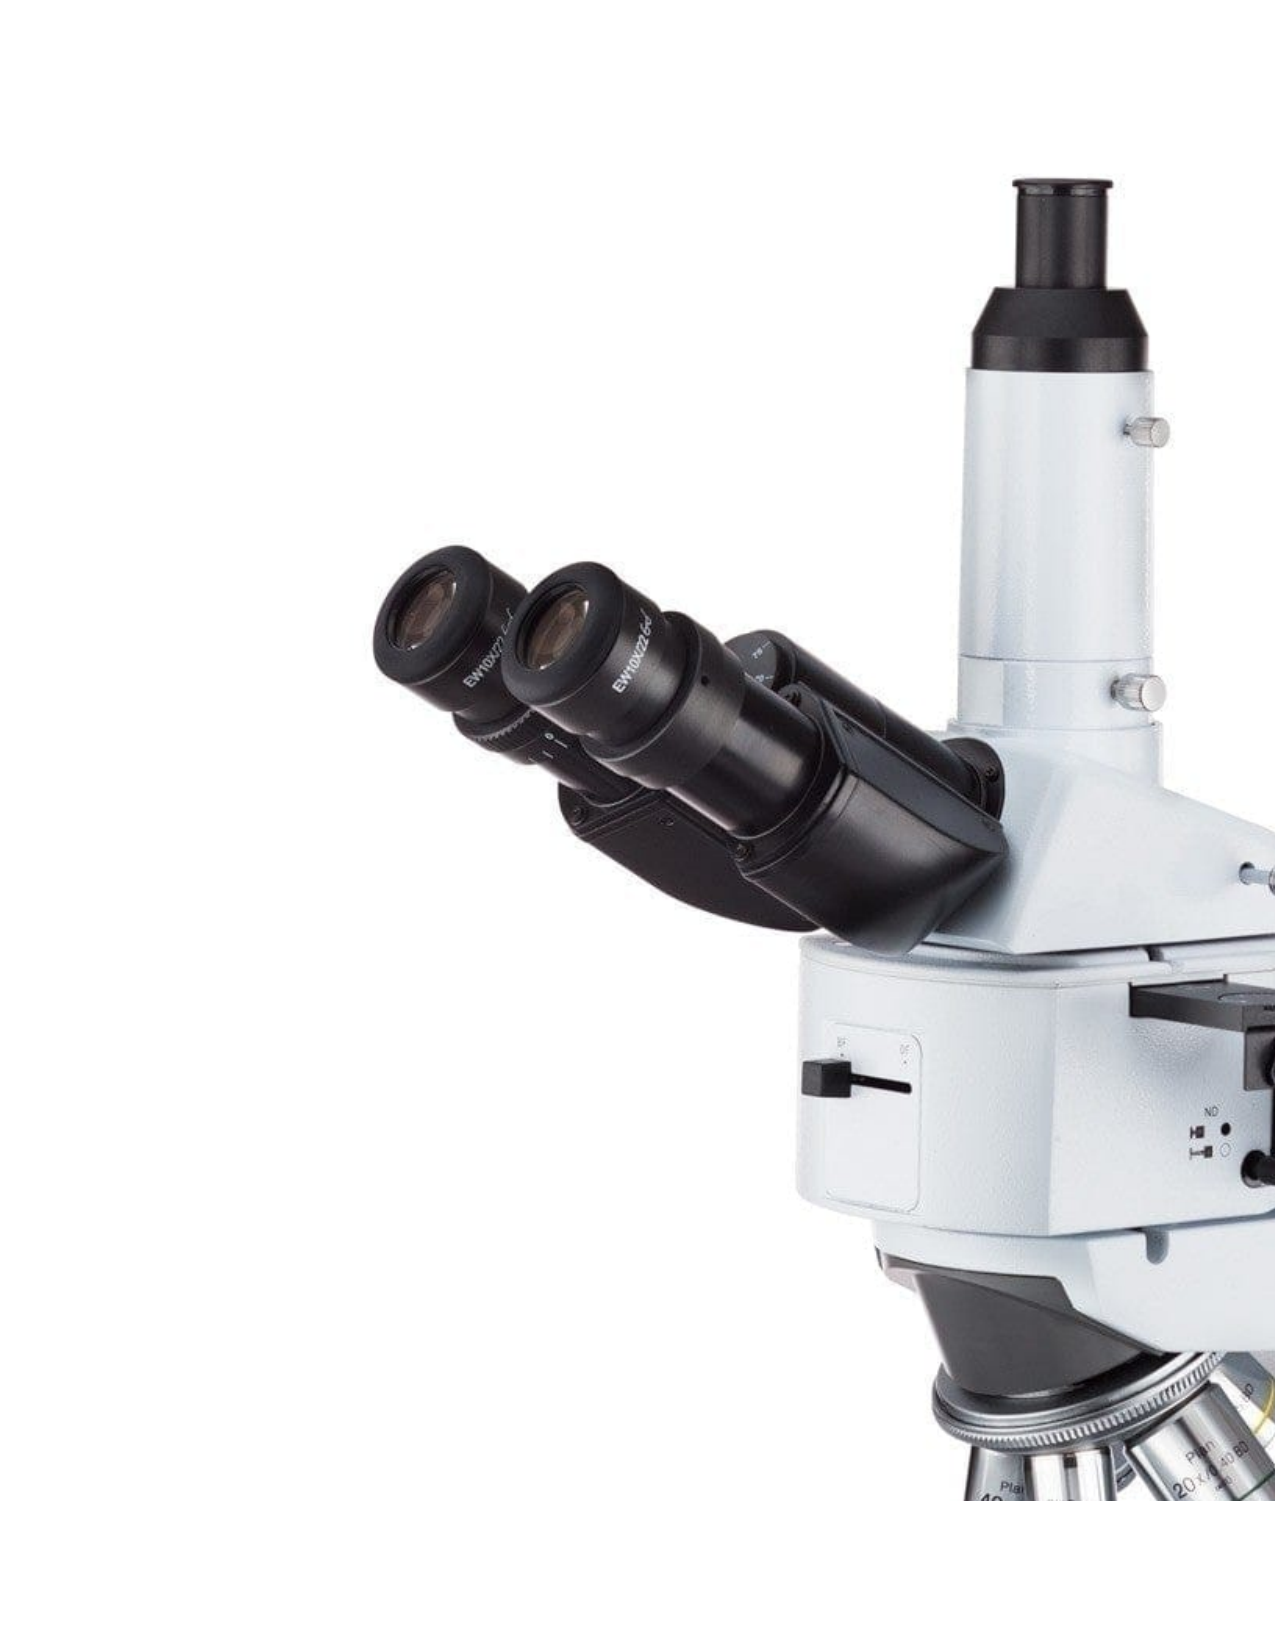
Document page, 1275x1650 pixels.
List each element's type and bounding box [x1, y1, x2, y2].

picture [150, 150, 1275, 1501]
